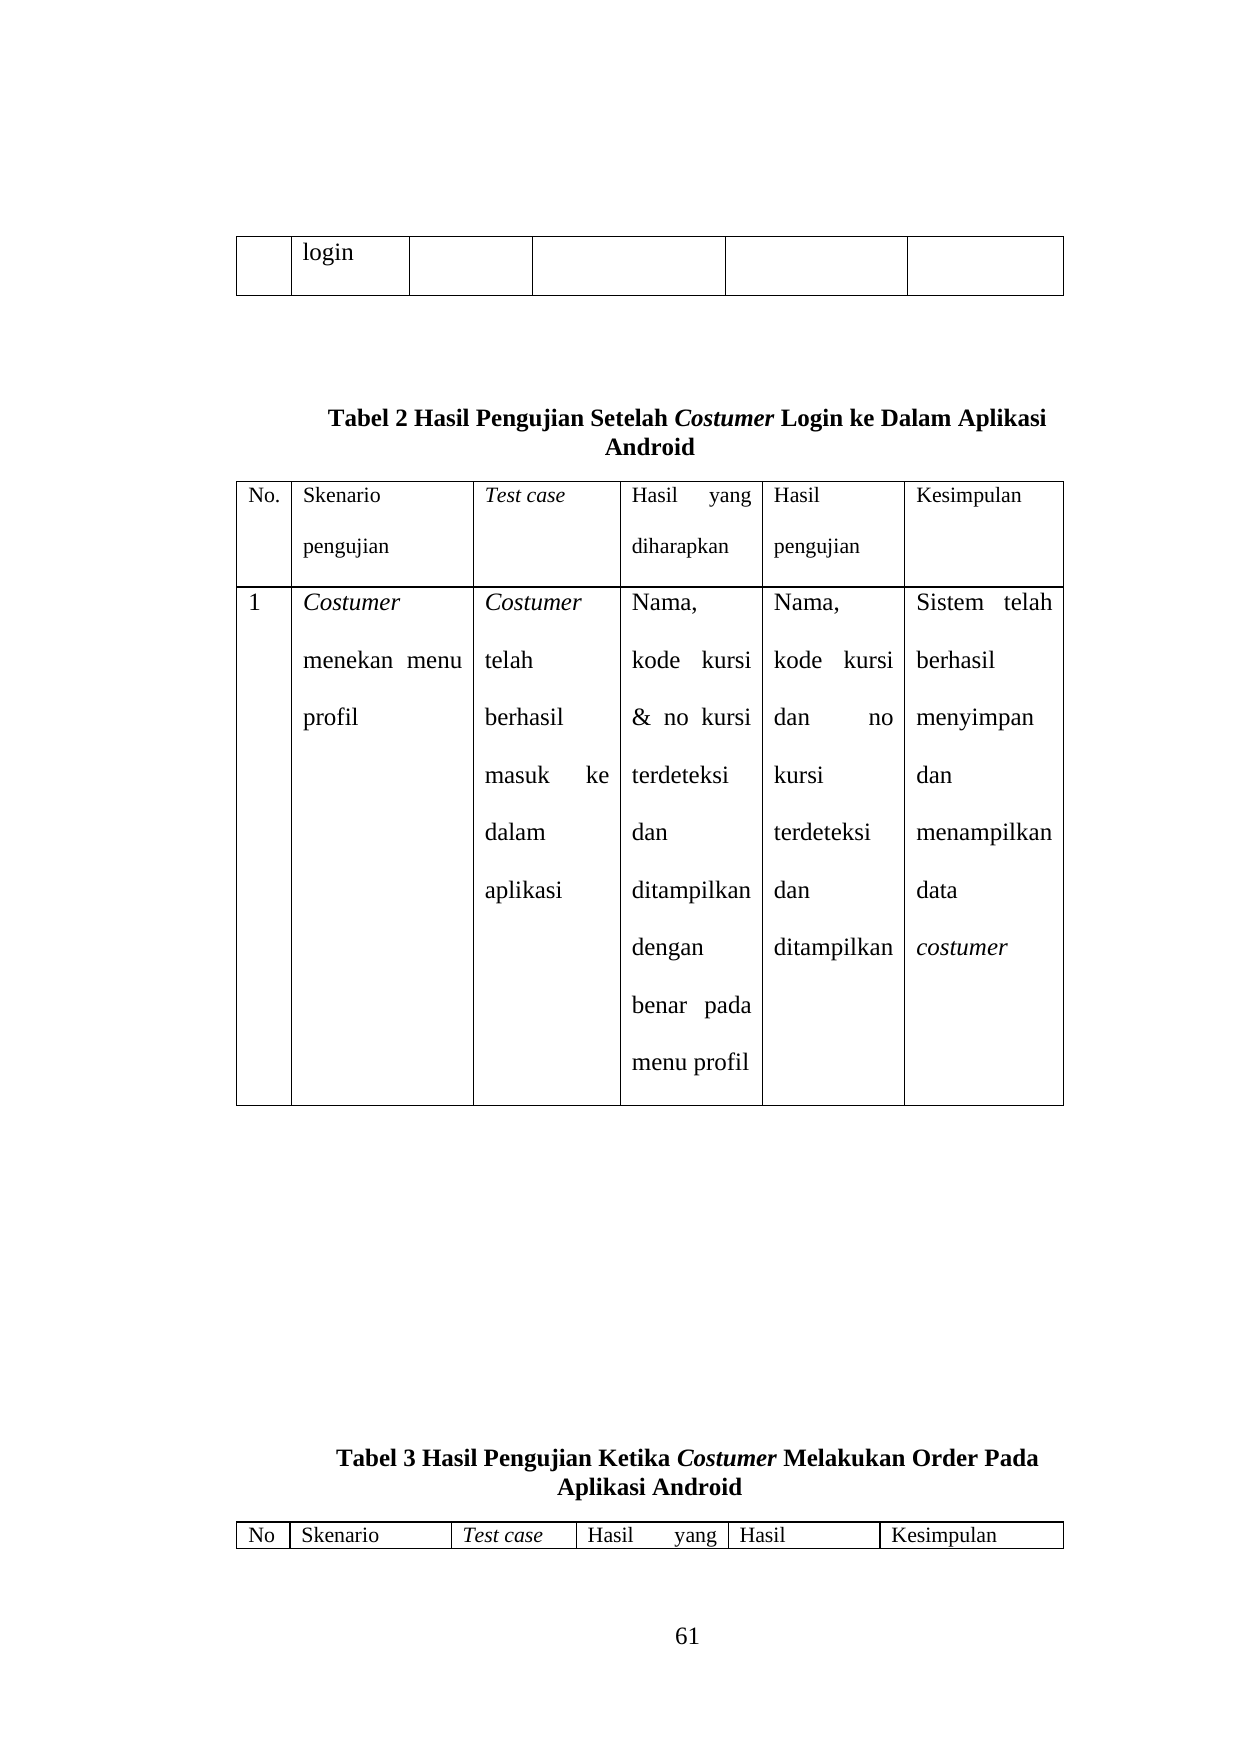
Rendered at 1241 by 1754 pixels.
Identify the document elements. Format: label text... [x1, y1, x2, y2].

table_cell Sistem telah berhasil menyimpan dan menampilkan data costumer [905, 588, 1063, 1105]
table_header Test case [474, 482, 620, 586]
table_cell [410, 237, 532, 295]
table_header Kesimpulan [905, 482, 1063, 586]
table_cell Nama, kode kursi dan no kursi terdeteksi dan ditampilkan [763, 588, 904, 1105]
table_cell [533, 237, 725, 295]
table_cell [726, 237, 907, 295]
table_cell Costumer telah berhasil masuk ke dalam aplikasi [474, 588, 620, 1105]
table_cell Costumer menekan menu profil [292, 588, 473, 1105]
table_header Skenario pengujian [291, 1523, 451, 1548]
table_cell 5 [237, 237, 291, 295]
table_header No. [237, 482, 291, 586]
table_header Hasil pengujian [729, 1523, 879, 1548]
table_header Skenario pengujian [292, 482, 473, 586]
table_header Kesimpulan [881, 1523, 1063, 1548]
table_header Test case [452, 1523, 576, 1548]
table_header No. [237, 1523, 289, 1548]
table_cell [908, 237, 1063, 295]
table_header Hasil pengujian [763, 482, 904, 586]
table_cell 1 [237, 588, 291, 1105]
table_cell Nama, kode kursi & no kursi terdeteksi dan ditampilkan dengan benar pada menu profil [621, 588, 762, 1105]
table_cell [292, 237, 409, 295]
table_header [577, 1523, 728, 1548]
table_header Hasil yang diharapkan [621, 482, 762, 586]
